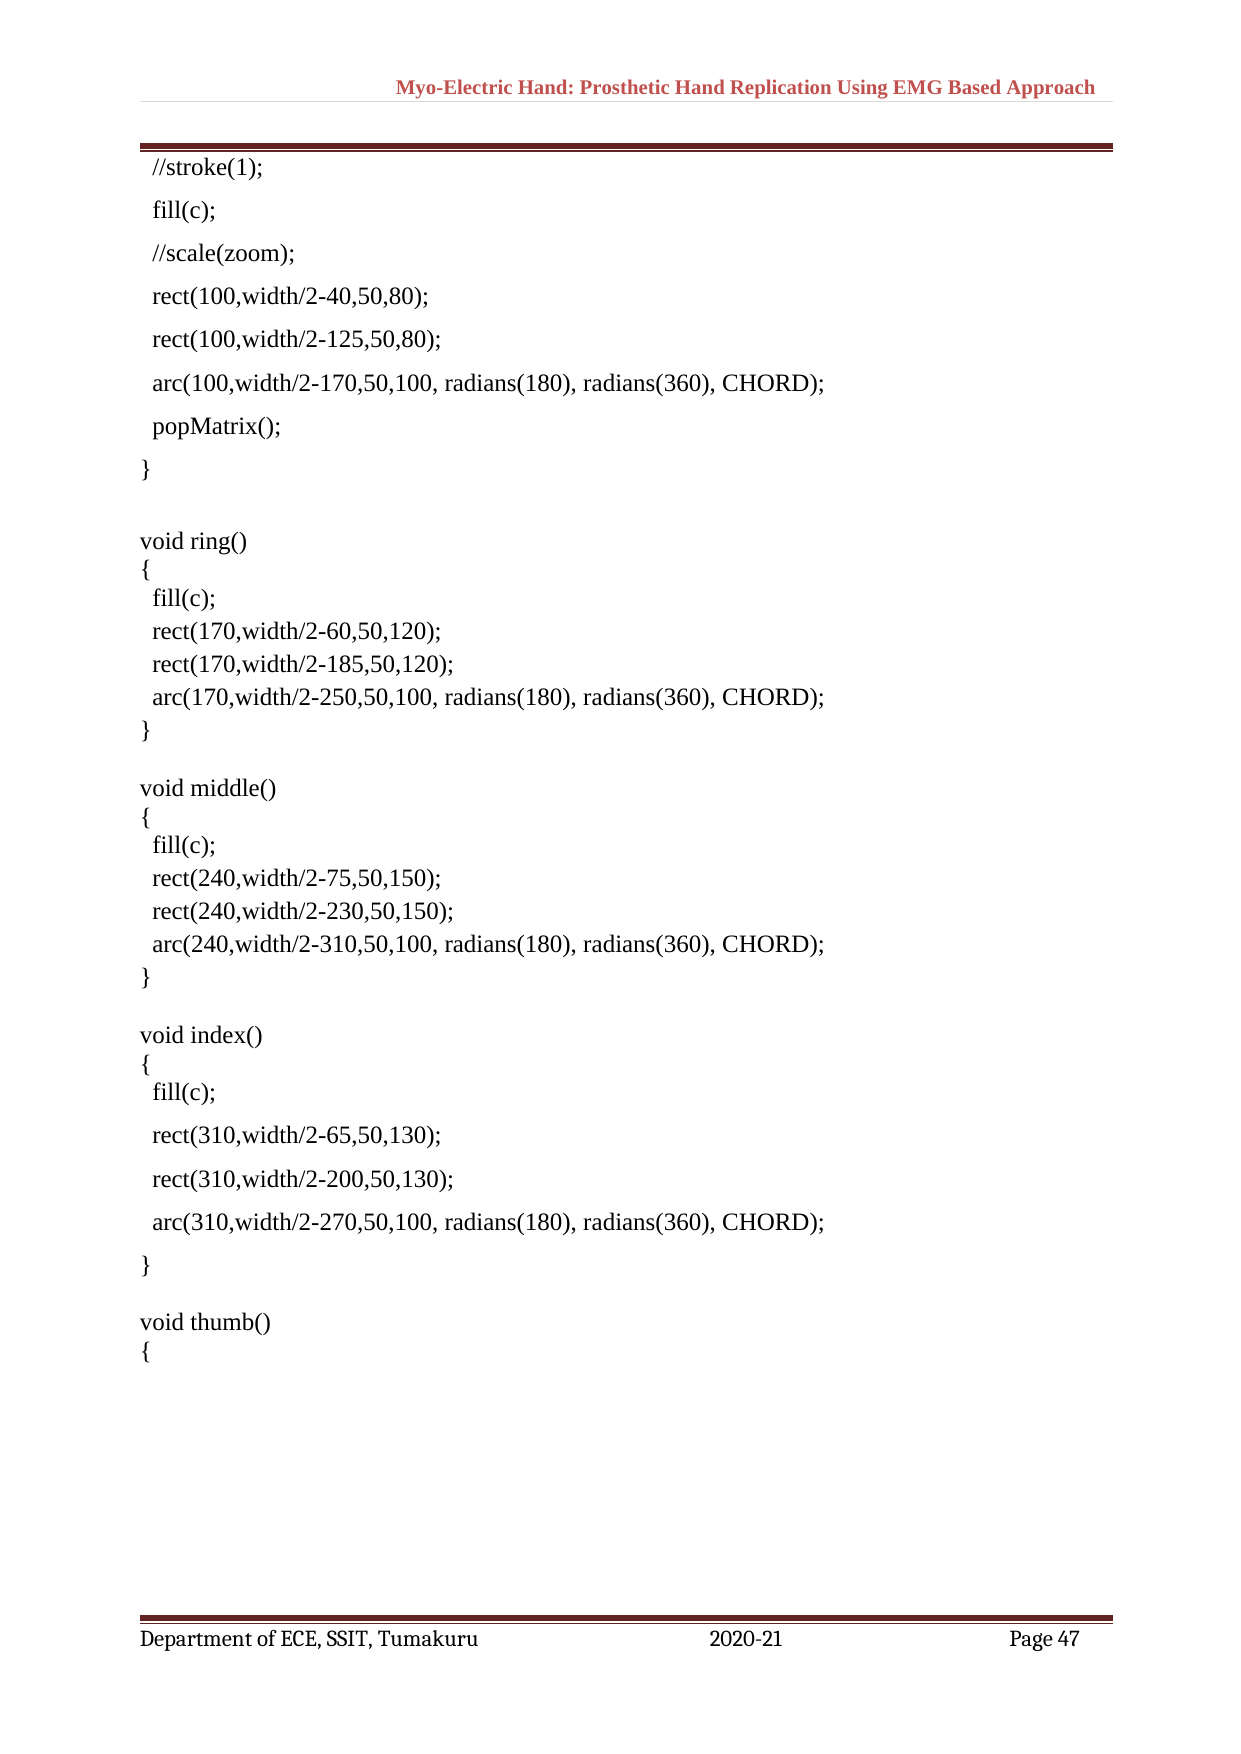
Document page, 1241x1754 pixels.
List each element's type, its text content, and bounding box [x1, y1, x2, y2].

text rect(310,width/2-200,50,130); [139, 1164, 1113, 1192]
text void middle() [139, 773, 1113, 802]
text { [139, 802, 1113, 830]
text arc(310,width/2-270,50,100, radians(180), radians(360), CHORD); [139, 1207, 1113, 1236]
text void thumb() [139, 1307, 1113, 1336]
text rect(170,width/2-185,50,120); [139, 649, 1113, 678]
text { [139, 554, 1113, 583]
text { [139, 1049, 1113, 1077]
text arc(100,width/2-170,50,100, radians(180), radians(360), CHORD); [139, 368, 1113, 396]
text arc(170,width/2-250,50,100, radians(180), radians(360), CHORD); [139, 682, 1113, 711]
text //scale(zoom); [139, 238, 1113, 267]
text void ring() [139, 526, 1113, 554]
text } [139, 1250, 1113, 1279]
text rect(240,width/2-75,50,150); [139, 863, 1113, 892]
text { [139, 1336, 1113, 1365]
text rect(100,width/2-125,50,80); [139, 324, 1113, 353]
text //stroke(1); [139, 152, 1113, 181]
text popMatrix(); [139, 411, 1113, 439]
text } [139, 962, 1113, 991]
text fill(c); [139, 830, 1113, 859]
text fill(c); [139, 1077, 1113, 1106]
text rect(170,width/2-60,50,120); [139, 616, 1113, 645]
text rect(100,width/2-40,50,80); [139, 281, 1113, 310]
text } [139, 454, 1113, 483]
text void index() [139, 1020, 1113, 1049]
text rect(310,width/2-65,50,130); [139, 1121, 1113, 1149]
text fill(c); [139, 583, 1113, 612]
text rect(240,width/2-230,50,150); [139, 896, 1113, 925]
text fill(c); [139, 195, 1113, 224]
text arc(240,width/2-310,50,100, radians(180), radians(360), CHORD); [139, 929, 1113, 958]
text } [139, 715, 1113, 744]
